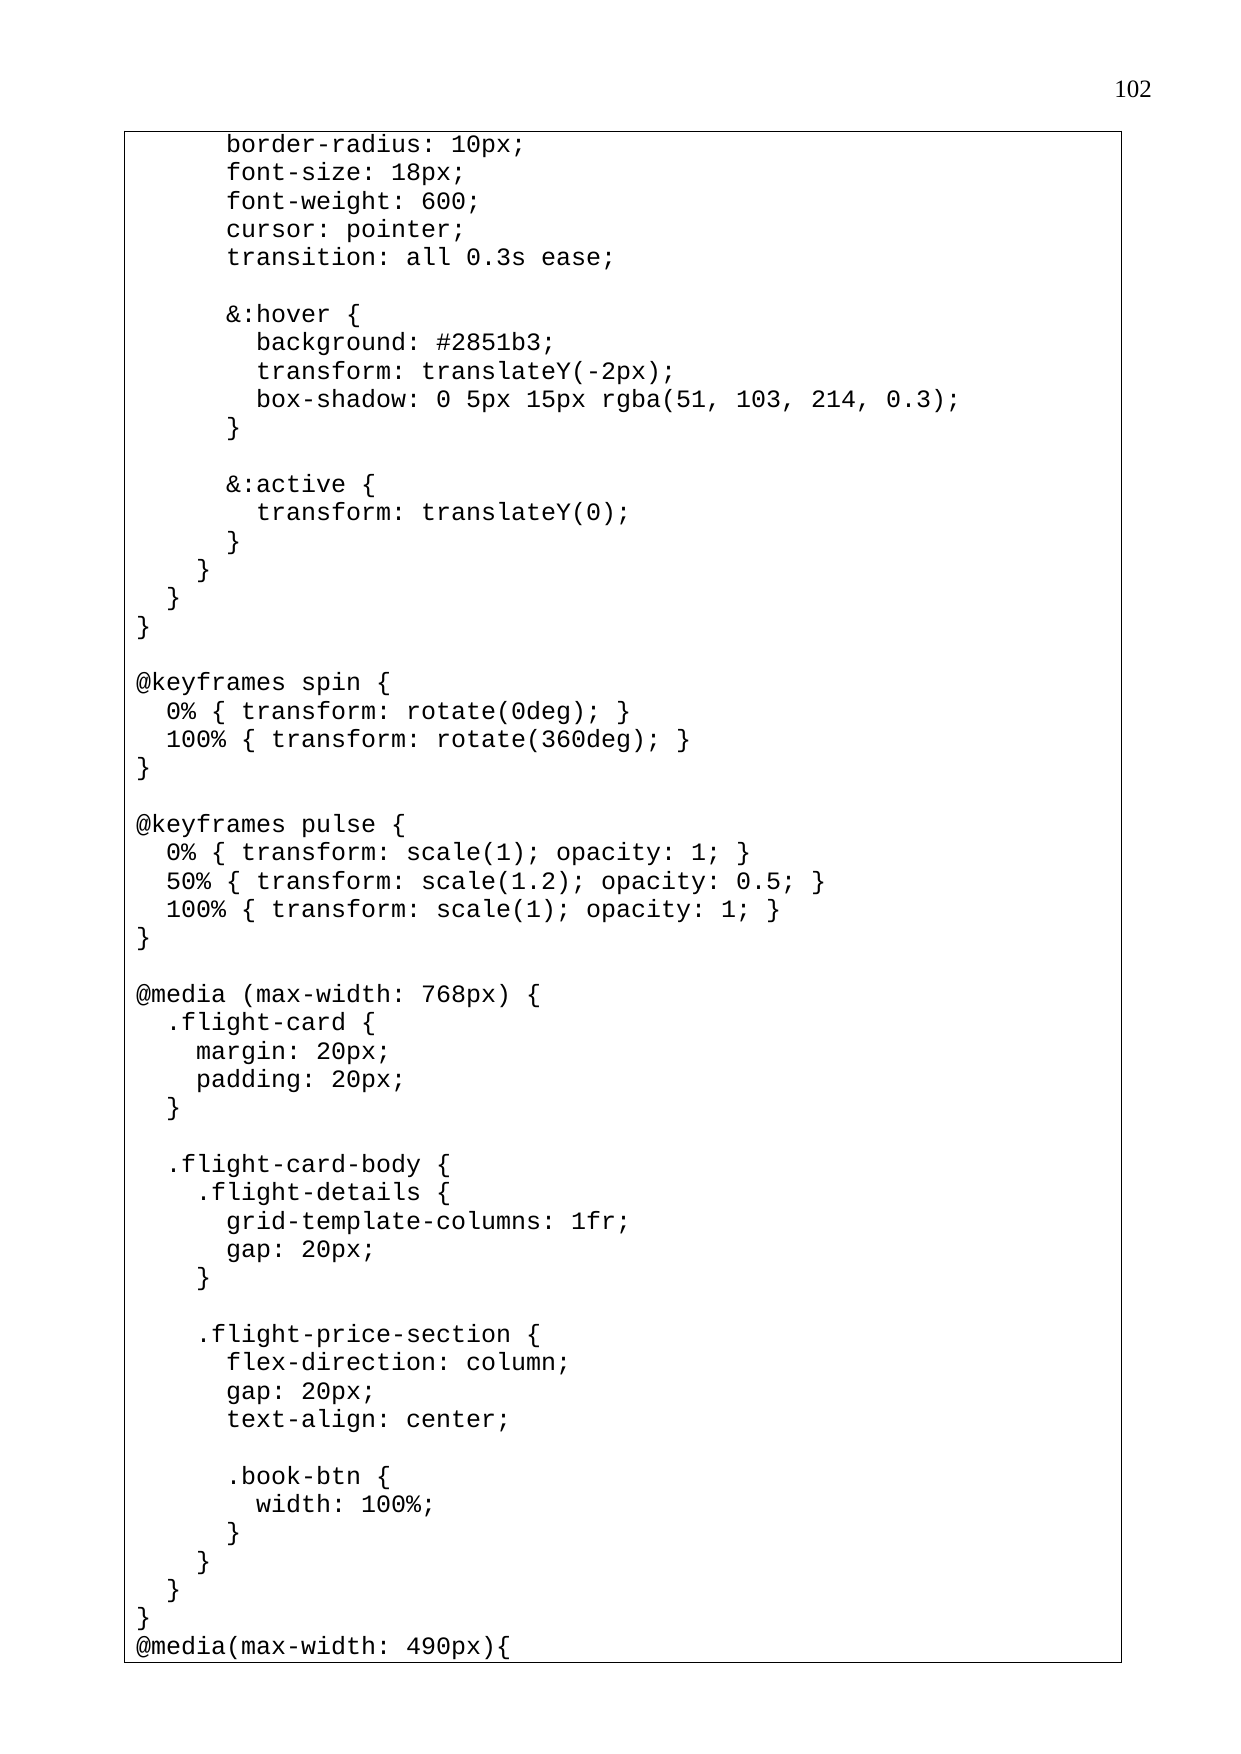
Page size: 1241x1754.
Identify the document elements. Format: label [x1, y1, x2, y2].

table_header [125, 132, 1121, 1662]
